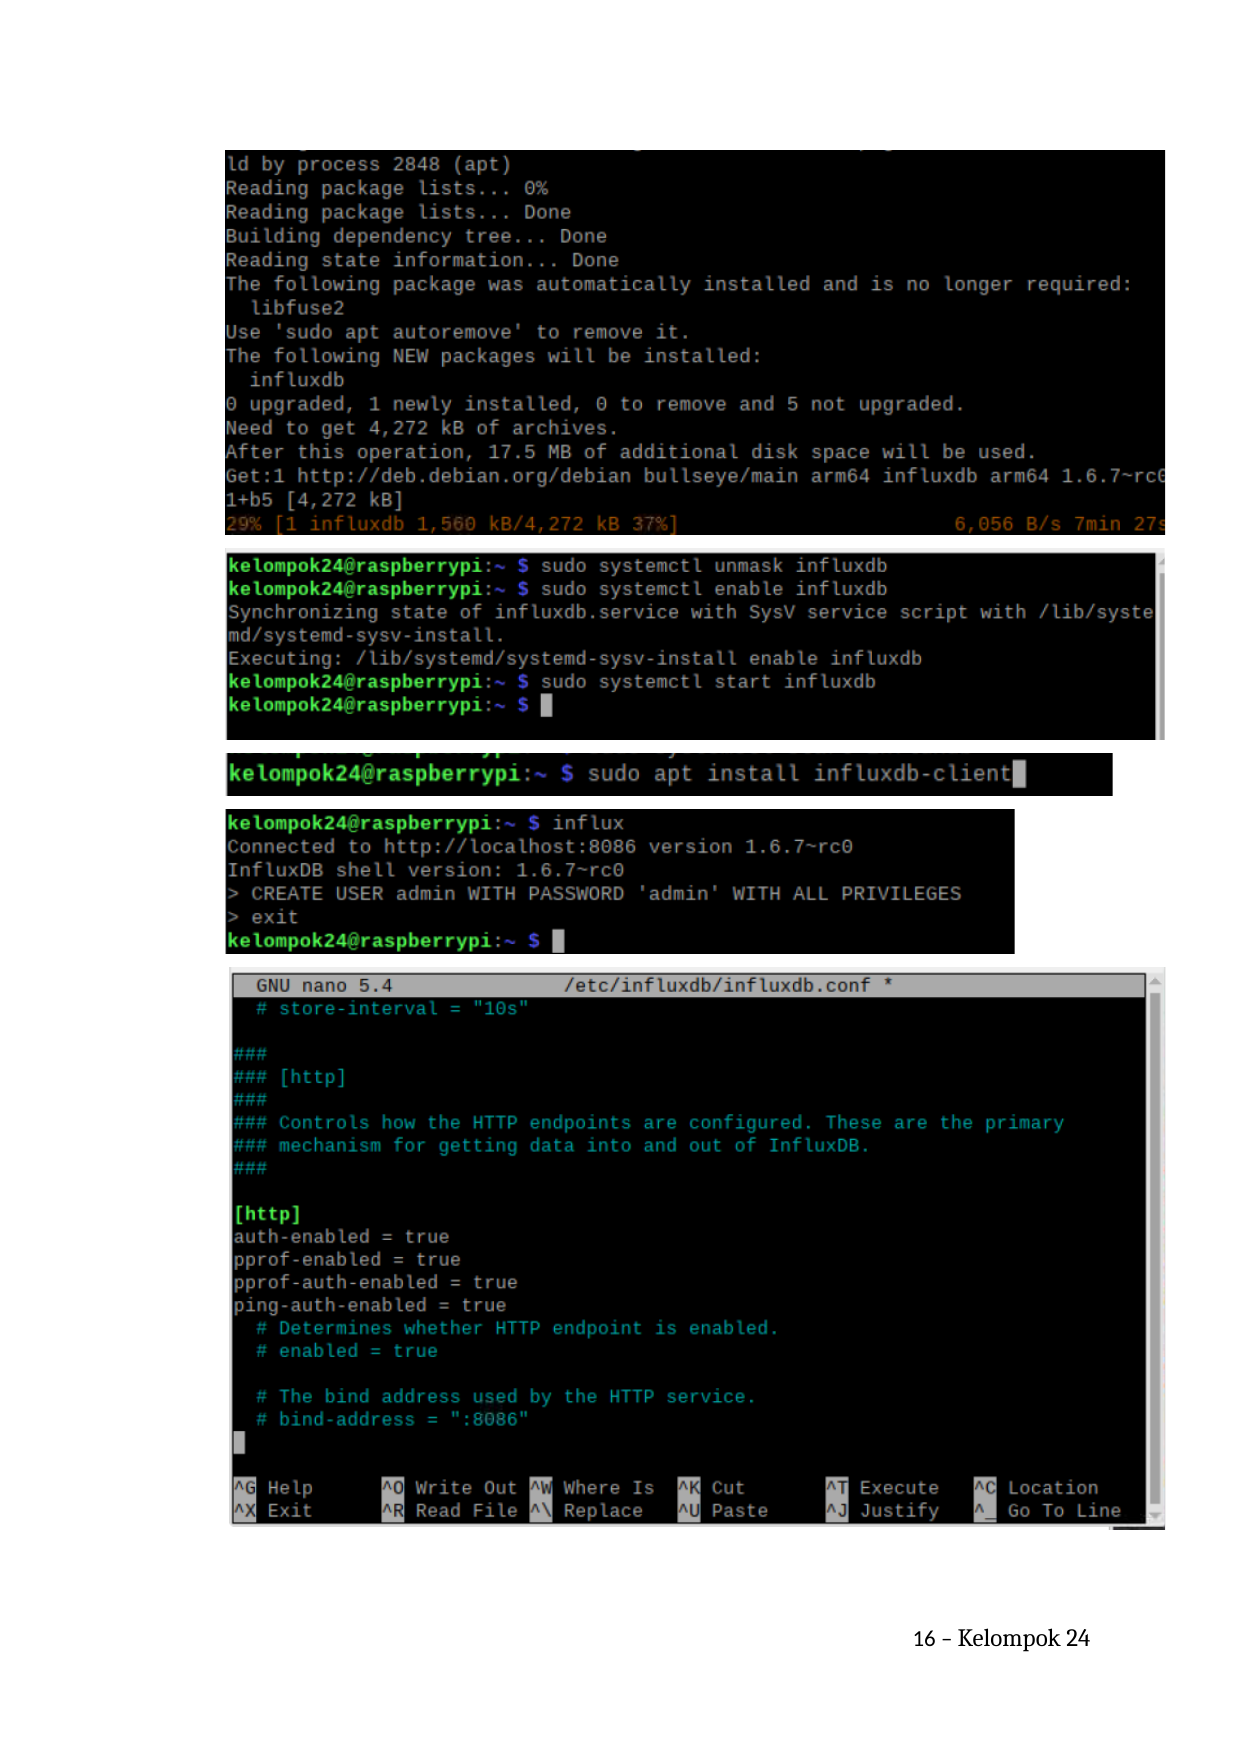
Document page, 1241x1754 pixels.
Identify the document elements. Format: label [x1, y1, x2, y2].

picture [225, 548, 1165, 740]
picture [225, 967, 1166, 1530]
picture [225, 150, 1166, 535]
picture [225, 753, 1113, 796]
picture [225, 809, 1015, 954]
